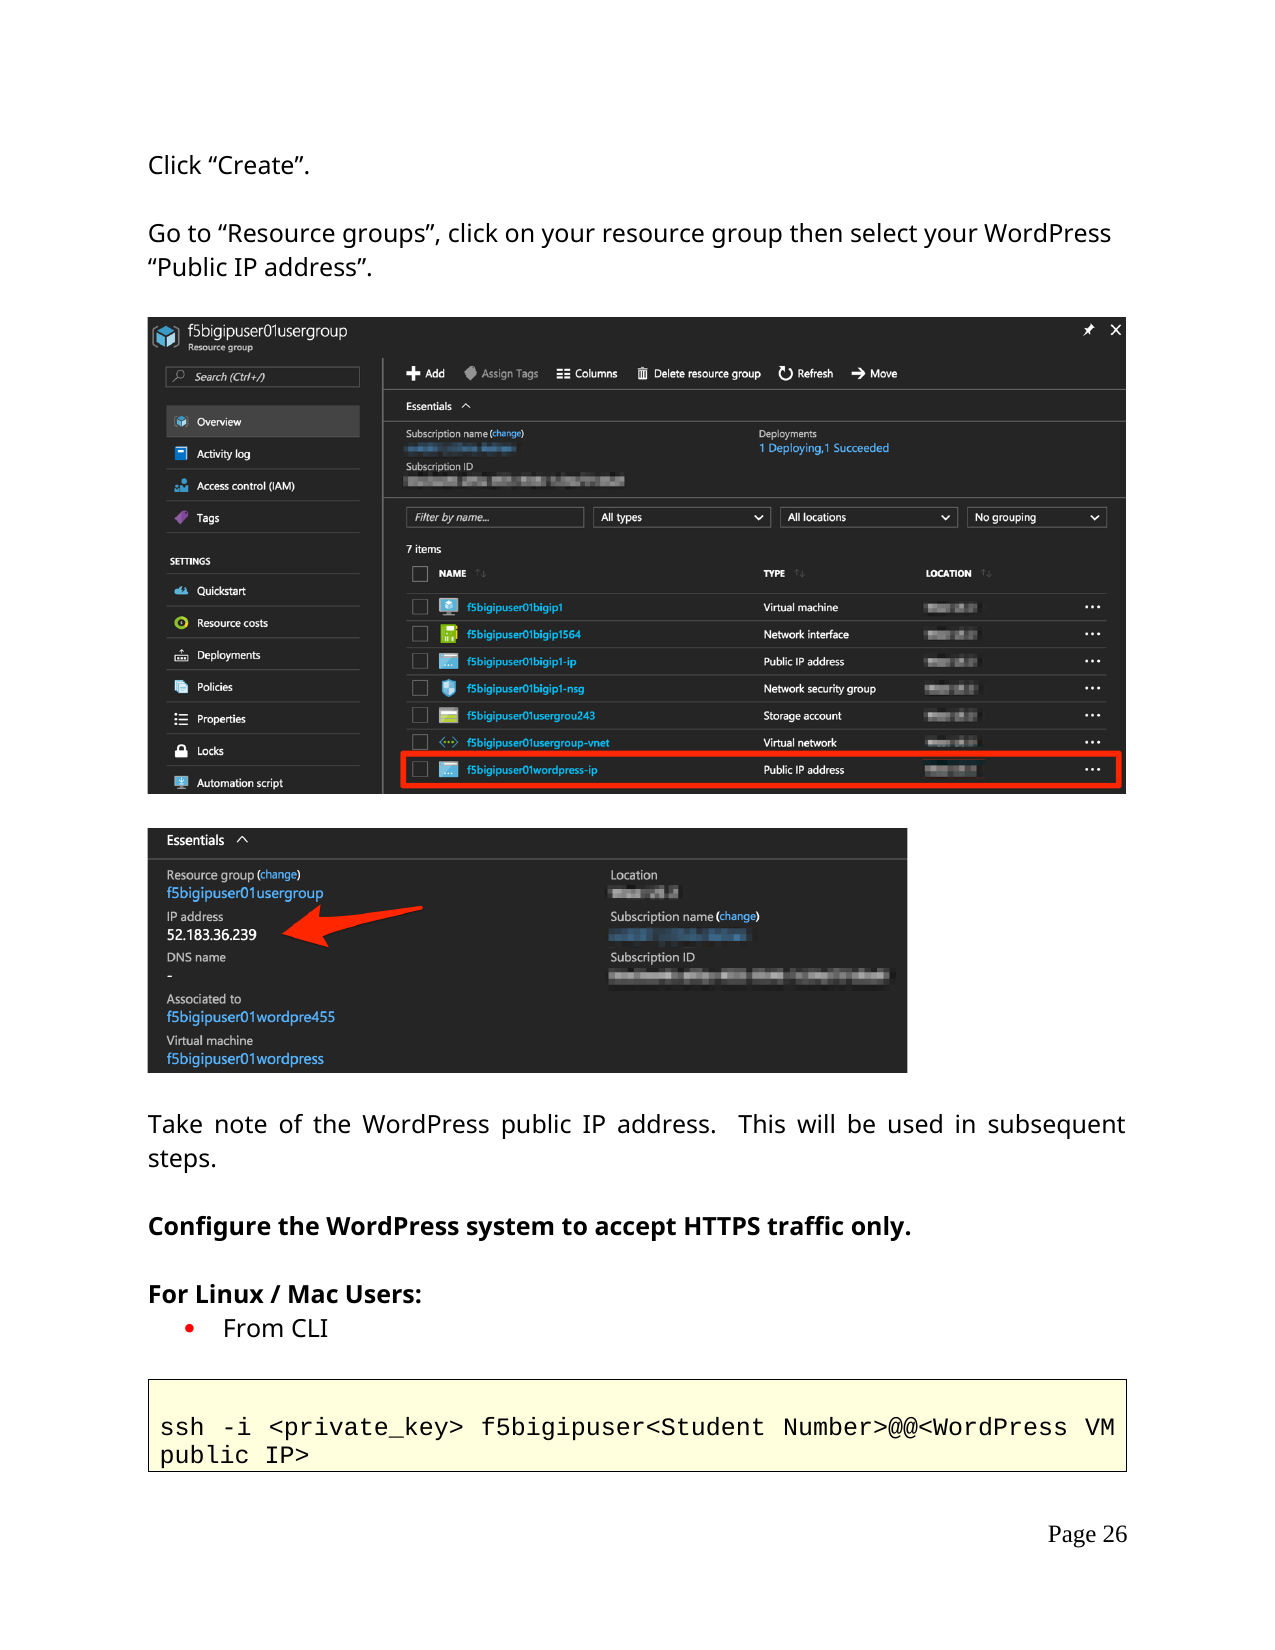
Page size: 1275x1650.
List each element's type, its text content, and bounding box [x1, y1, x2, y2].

text Take note of the WordPress public IP address. This will be used in subsequent steps. [148, 1107, 1127, 1175]
text Click “Create”. [148, 148, 1127, 182]
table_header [149, 1380, 1126, 1471]
list From CLI [185, 1311, 1127, 1345]
picture [147, 828, 908, 1073]
picture [147, 317, 1126, 794]
text Configure the WordPress system to accept HTTPS traffic only. [148, 1209, 1127, 1243]
text For Linux / Mac Users: [148, 1277, 1127, 1311]
text Go to “Resource groups”, click on your resource group then select your WordPress “Public IP address”. [148, 216, 1127, 284]
